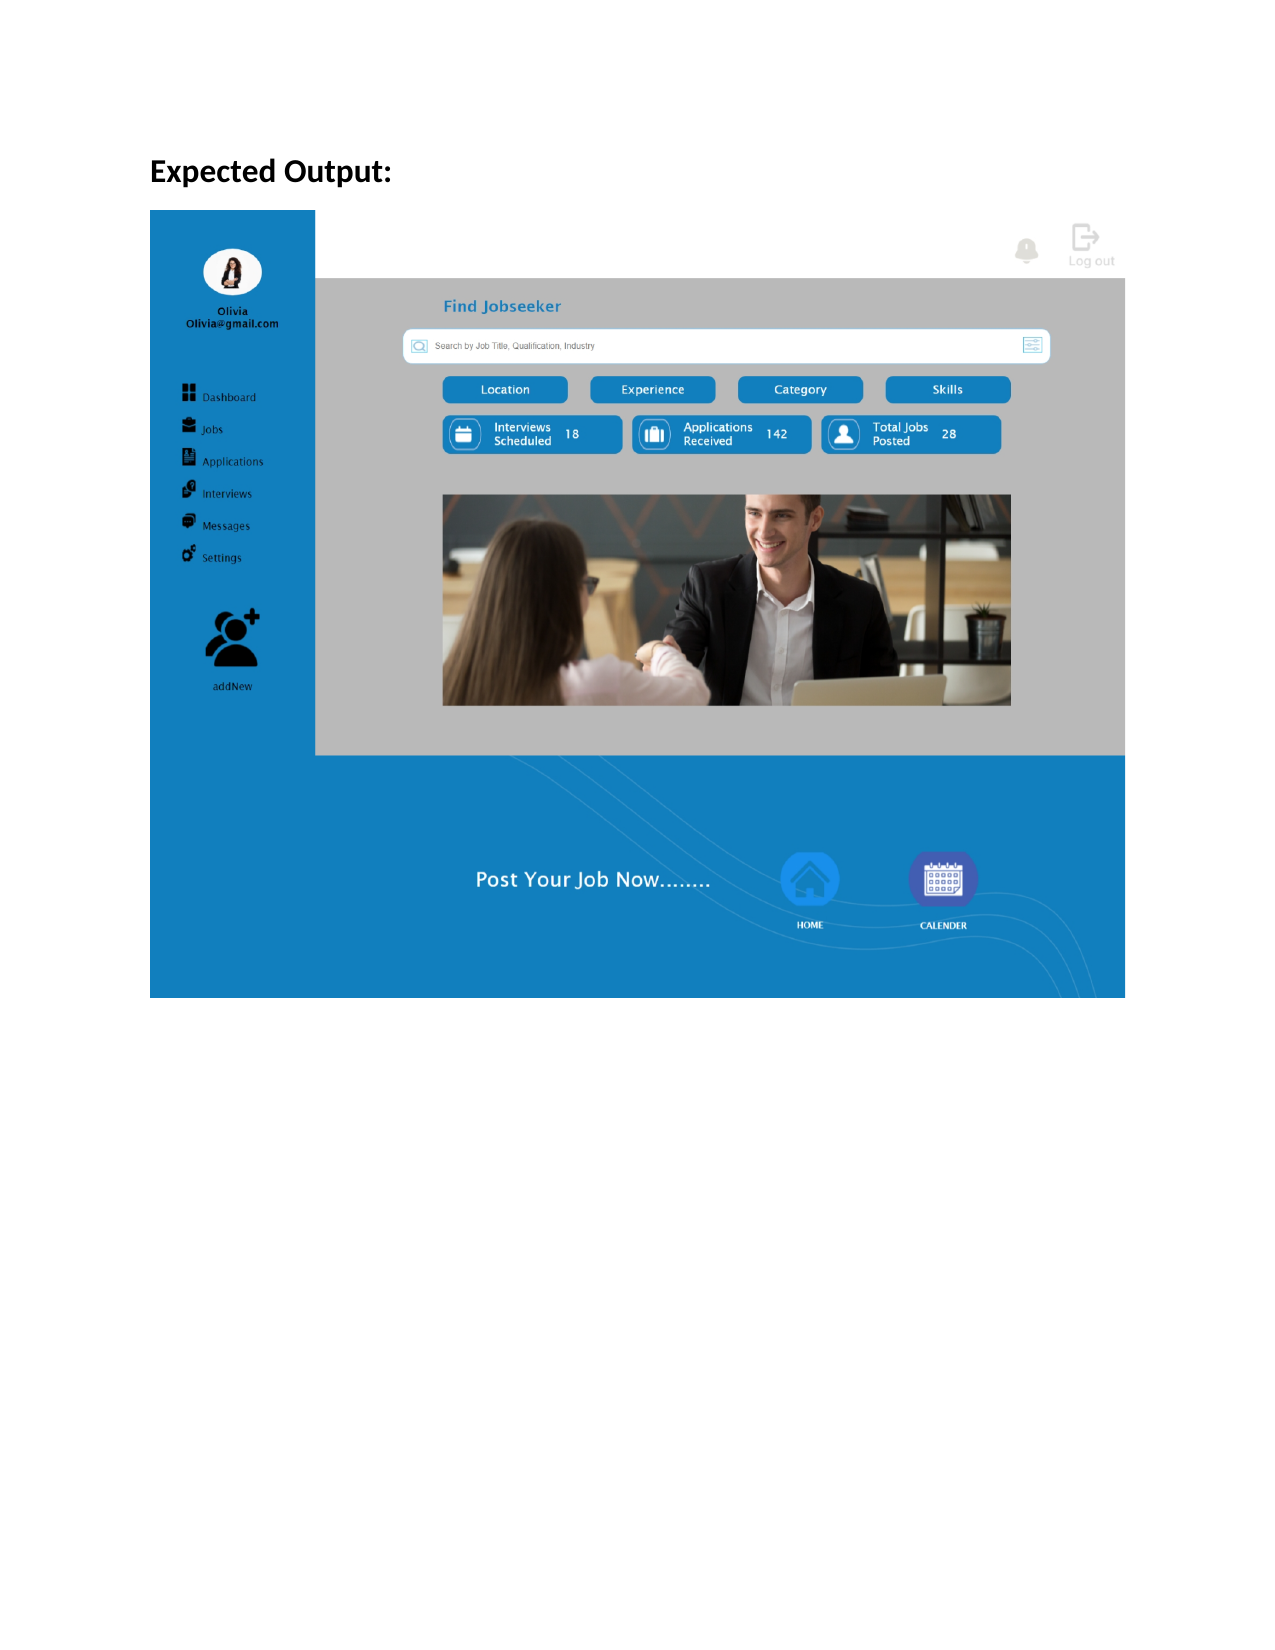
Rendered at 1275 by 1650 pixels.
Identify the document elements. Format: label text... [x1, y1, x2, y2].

text Expected Output: [150, 150, 1125, 191]
picture [150, 210, 1125, 998]
